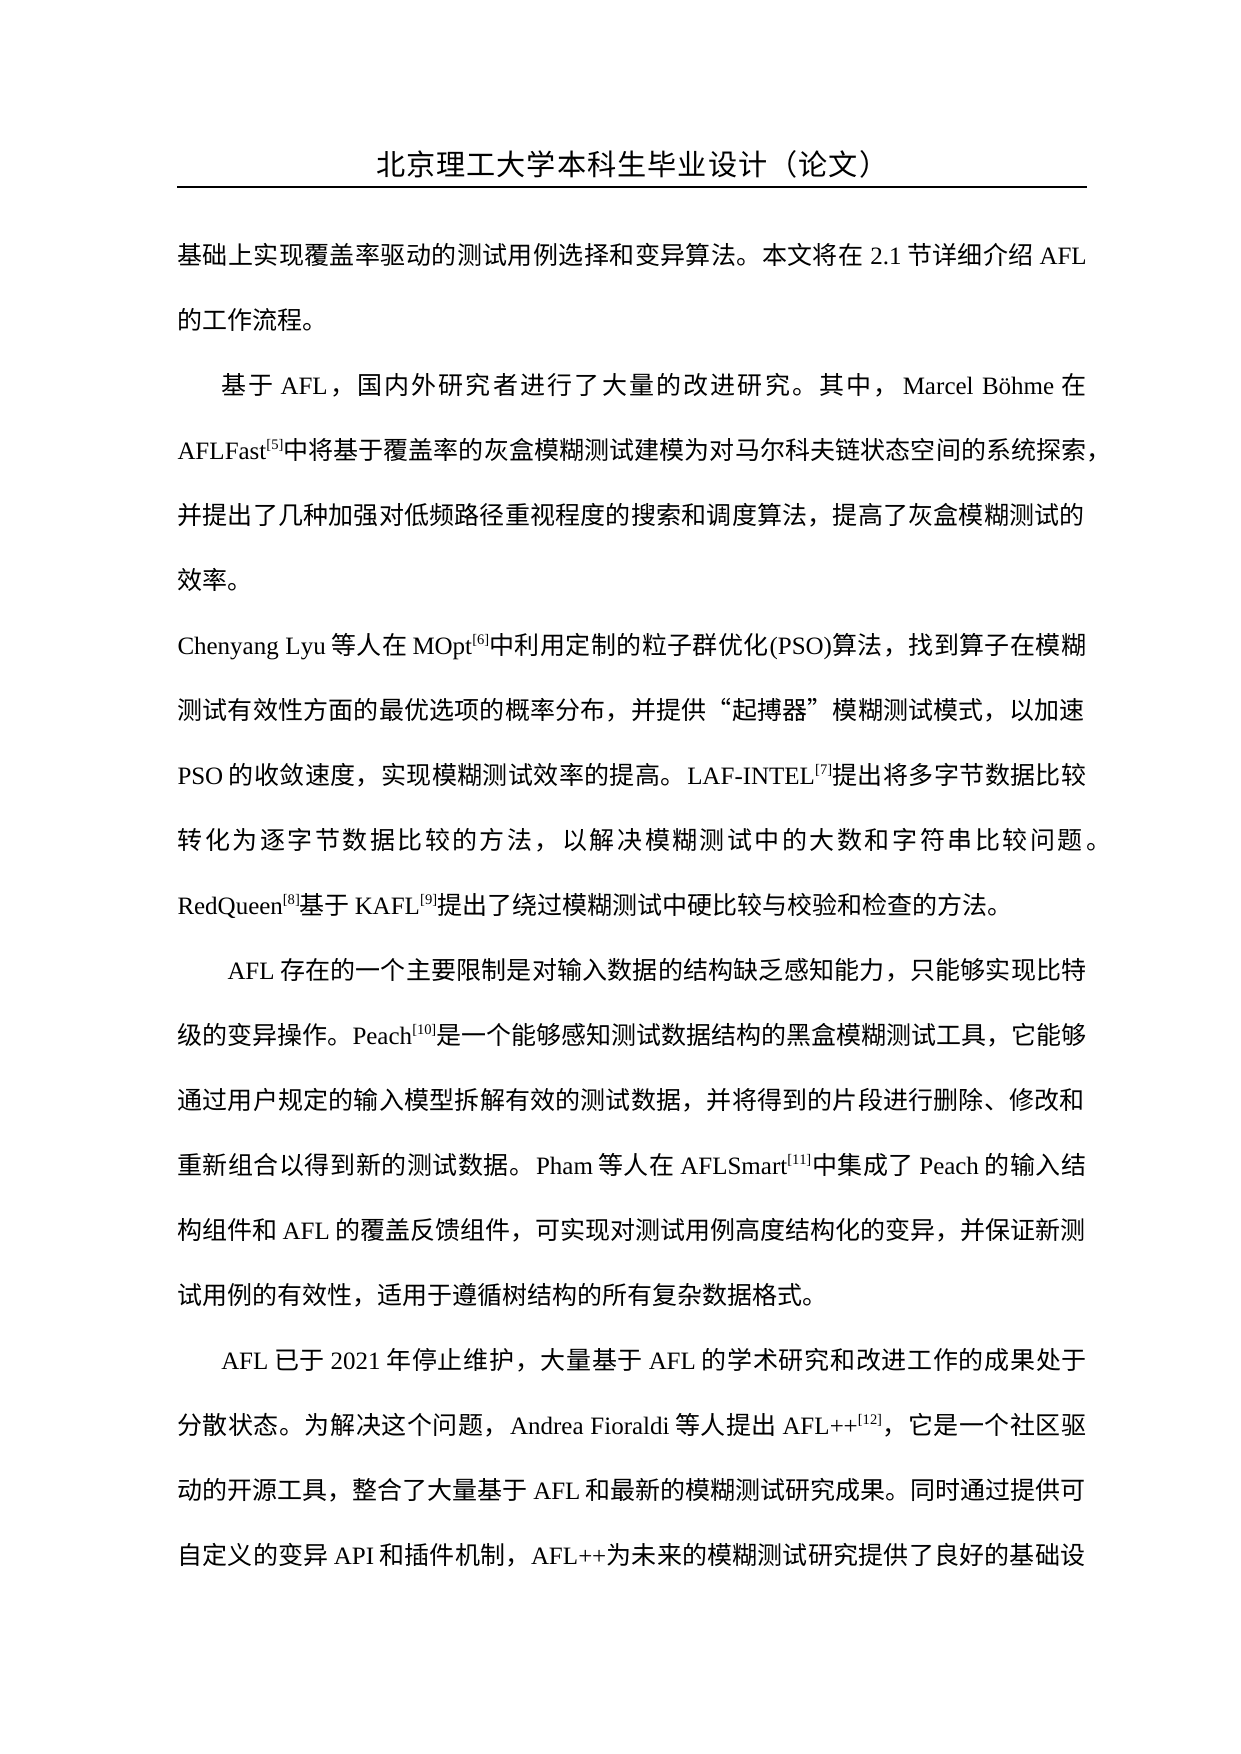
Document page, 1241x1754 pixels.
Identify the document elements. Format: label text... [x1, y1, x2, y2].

text 基于AFL，国内外研究者进行了大量的改进研究。其中，Marcel Böhme在AFLFast[5]中将基于覆盖率的灰盒模糊测试建模为对马尔科夫链状态空间的系统探索，并提出了几种加强对低频路径重视程度的搜索和调度算法，提高了灰盒模糊测试的效率。 [177, 351, 1087, 611]
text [177, 1326, 1087, 1586]
text Chenyang Lyu等人在MOpt[6]中利用定制的粒子群优化(PSO)算法，找到算子在模糊测试有效性方面的最优选项的概率分布，并提供“起搏器”模糊测试模式，以加速PSO的收敛速度，实现模糊测试效率的提高。LAF-INTEL[7]提出将多字节数据比较转化为逐字节数据比较的方法，以解决模糊测试中的大数和字符串比较问题。RedQueen[8]基于KAFL[9]提出了绕过模糊测试中硬比较与校验和检查的方法。 [177, 611, 1087, 936]
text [177, 221, 1087, 351]
text AFL存在的一个主要限制是对输入数据的结构缺乏感知能力，只能够实现比特级的变异操作。Peach[10]是一个能够感知测试数据结构的黑盒模糊测试工具，它能够通过用户规定的输入模型拆解有效的测试数据，并将得到的片段进行删除、修改和重新组合以得到新的测试数据。Pham等人在AFLSmart[11]中集成了Peach的输入结构组件和AFL的覆盖反馈组件，可实现对测试用例高度结构化的变异，并保证新测试用例的有效性，适用于遵循树结构的所有复杂数据格式。 [177, 936, 1087, 1326]
